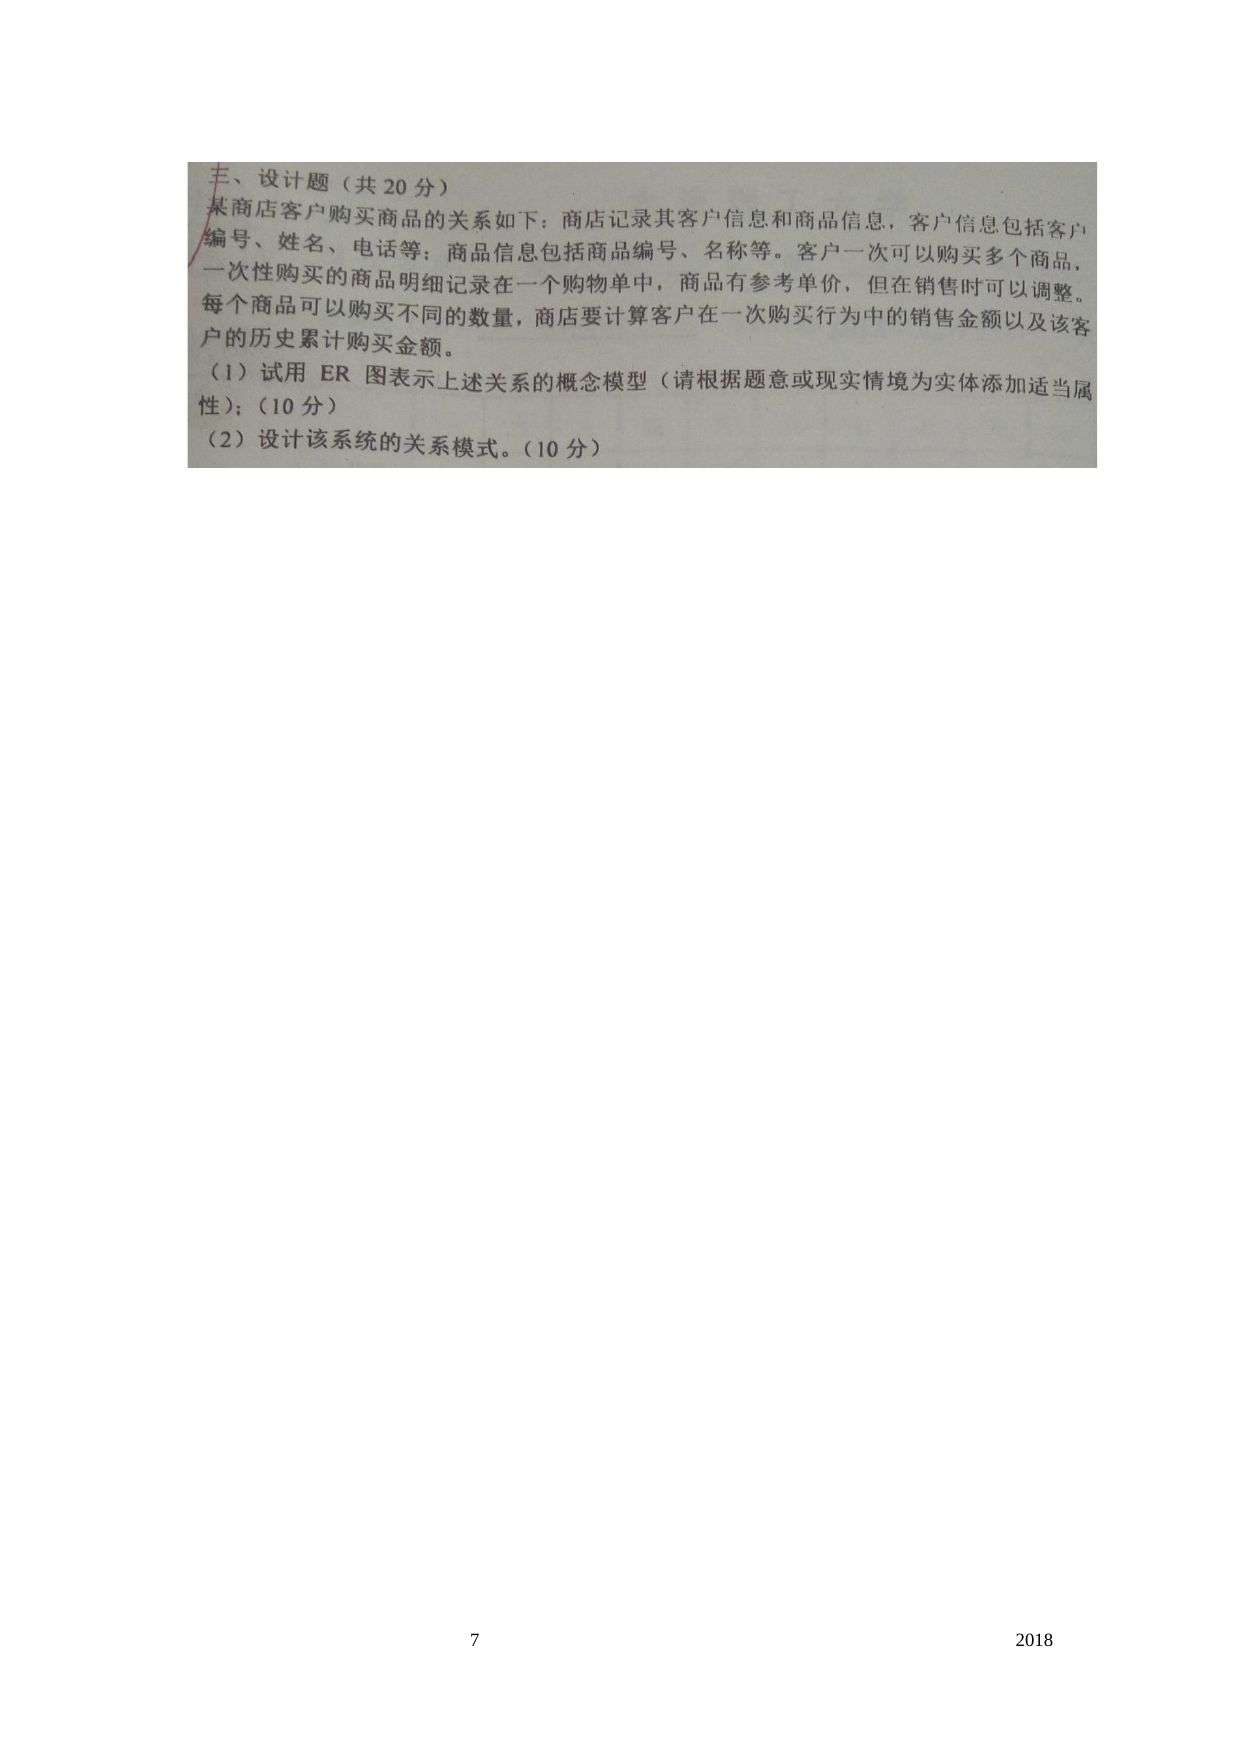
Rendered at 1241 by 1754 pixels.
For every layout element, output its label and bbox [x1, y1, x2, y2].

picture [187, 162, 1098, 468]
